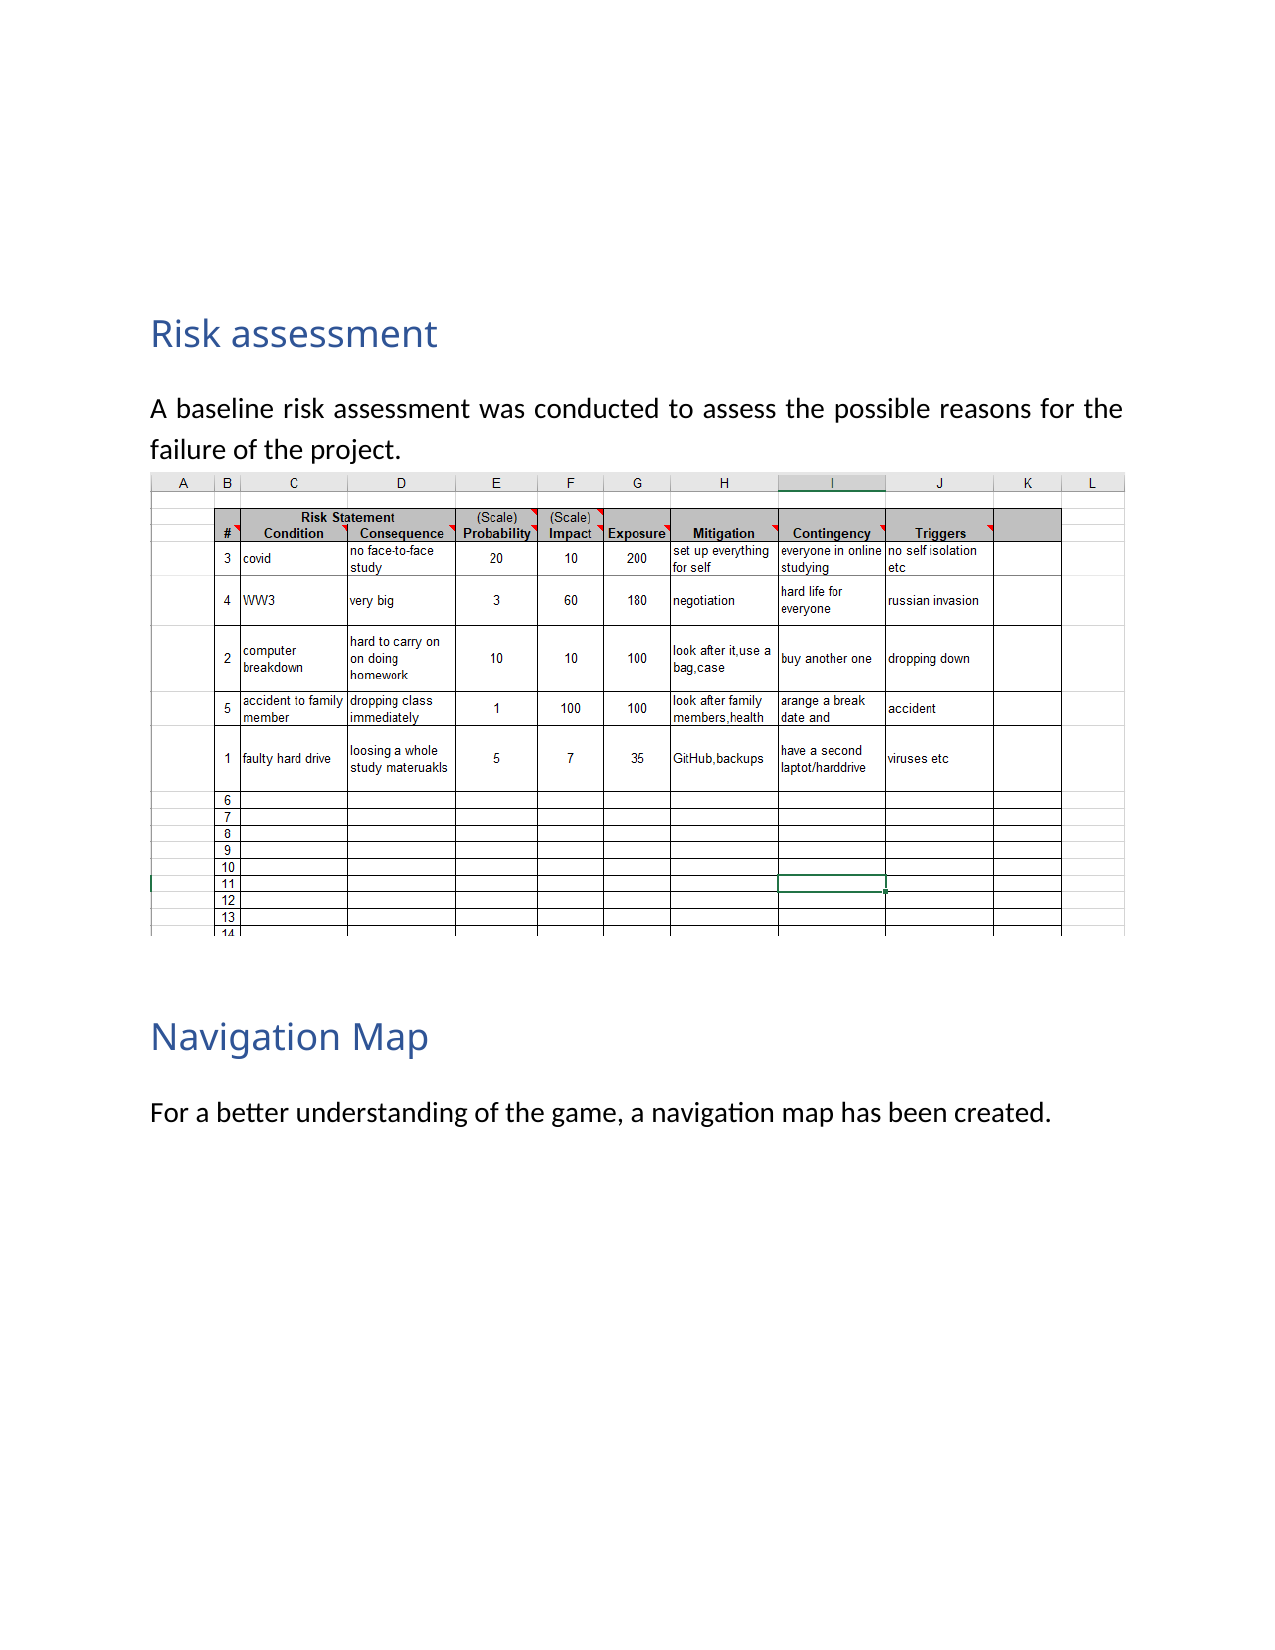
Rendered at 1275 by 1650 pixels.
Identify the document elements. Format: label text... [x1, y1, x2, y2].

picture [150, 472, 1125, 936]
subtitle Navigation Map [150, 1011, 1125, 1062]
text A baseline risk assessment was conducted to assess the possible reasons for the failure of the project. [150, 391, 1125, 467]
text For a better understanding of the game, a navigation map has been created. [150, 1094, 1125, 1129]
subtitle Risk assessment [150, 307, 1125, 358]
